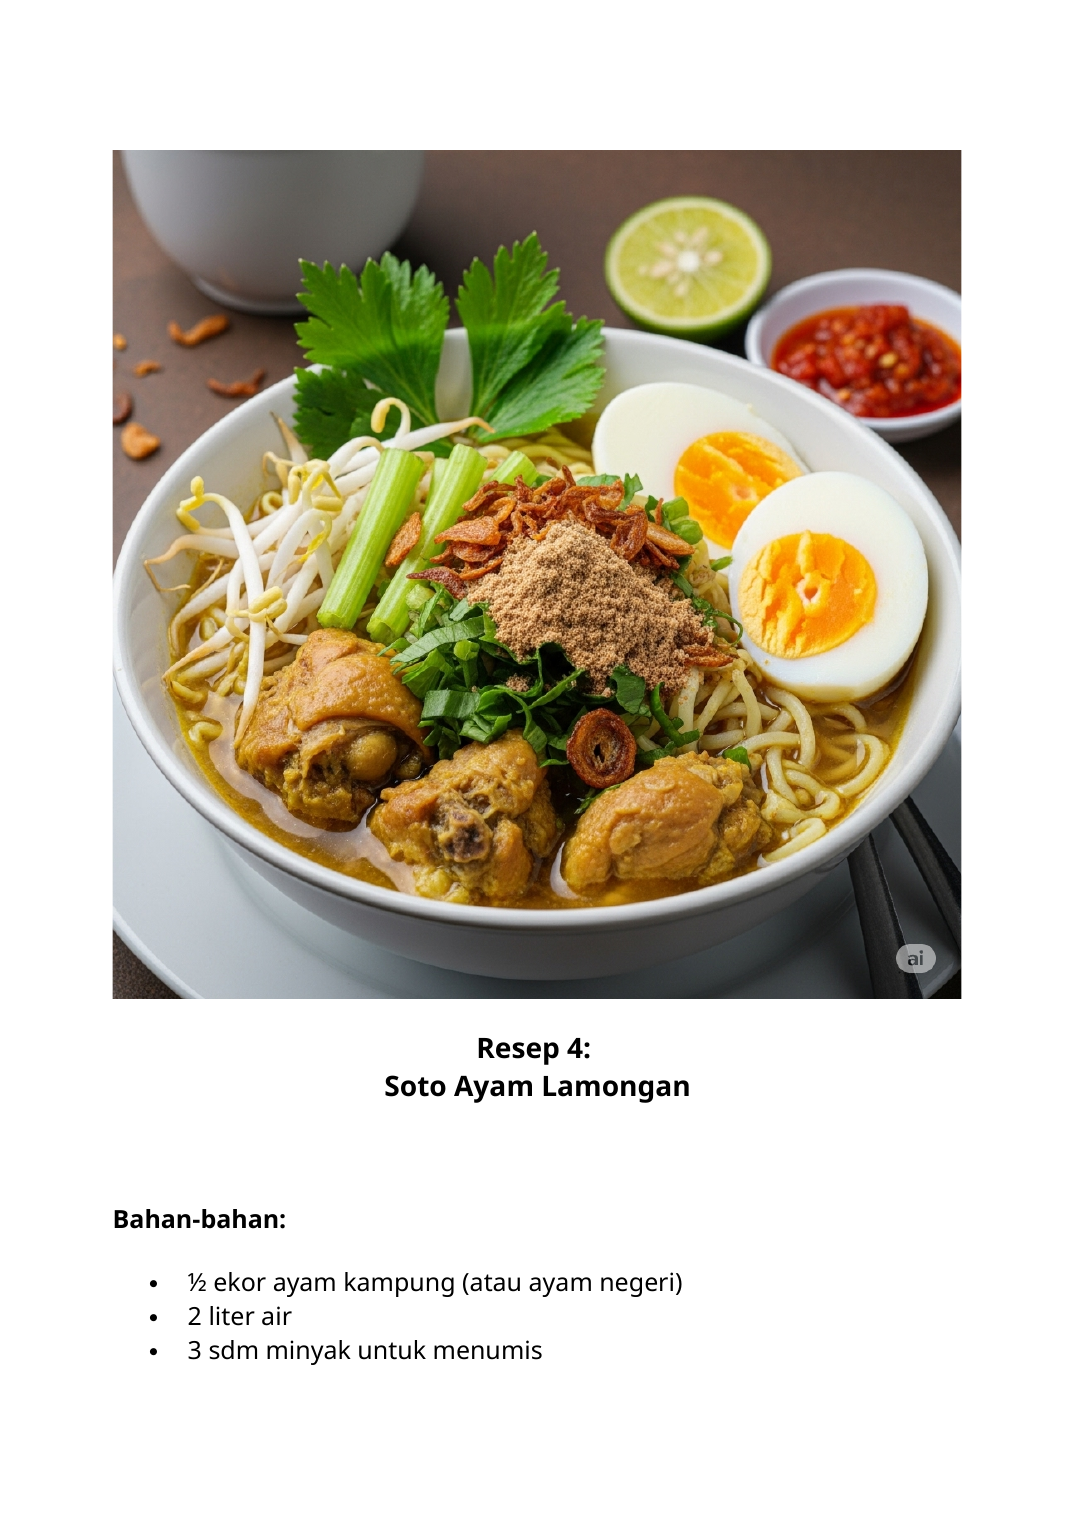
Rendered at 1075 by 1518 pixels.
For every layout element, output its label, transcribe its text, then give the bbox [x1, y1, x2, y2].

text Resep 4: Soto Ayam Lamongan [112, 1028, 962, 1104]
list 3 sdm minyak untuk menumis [150, 1333, 962, 1367]
picture [112, 150, 962, 999]
list ½ ekor ayam kampung (atau ayam negeri) [150, 1264, 962, 1298]
text Bahan-bahan: [112, 1201, 962, 1235]
list 2 liter air [150, 1298, 962, 1333]
